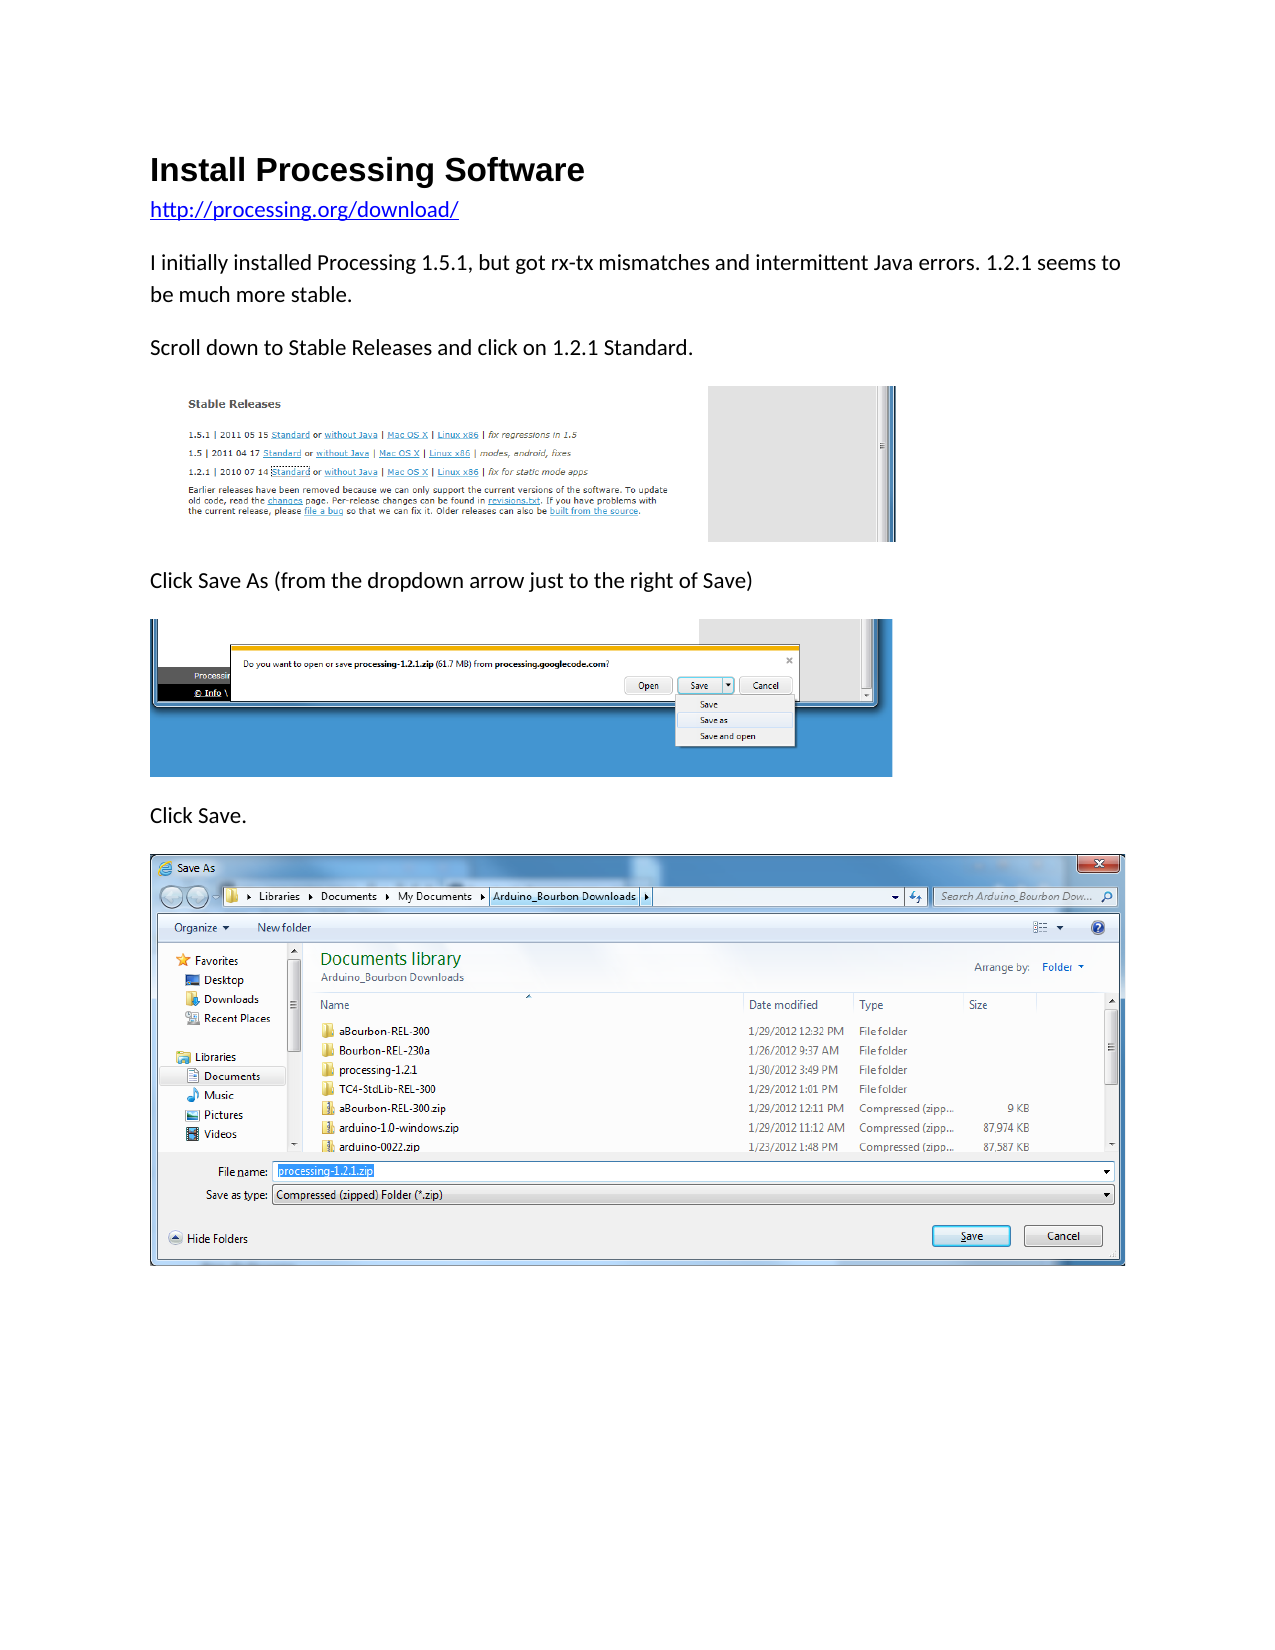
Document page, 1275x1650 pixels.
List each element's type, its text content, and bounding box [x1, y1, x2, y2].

picture [150, 386, 896, 542]
picture [150, 619, 893, 777]
subtitle Install Processing Software [150, 150, 1125, 188]
picture [150, 854, 1125, 1266]
text I initially installed Processing 1.5.1, but got rx-tx mismatches and intermittent Java errors. 1.2.1 seems to be much more stable. [150, 248, 1125, 308]
text Click Save. [150, 802, 1125, 829]
text Click Save As (from the dropdown arrow just to the right of Save) [150, 566, 1125, 594]
text http://processing.org/download/ [150, 195, 1125, 223]
text Scroll down to Stable Releases and click on 1.2.1 Standard. [150, 333, 1125, 361]
